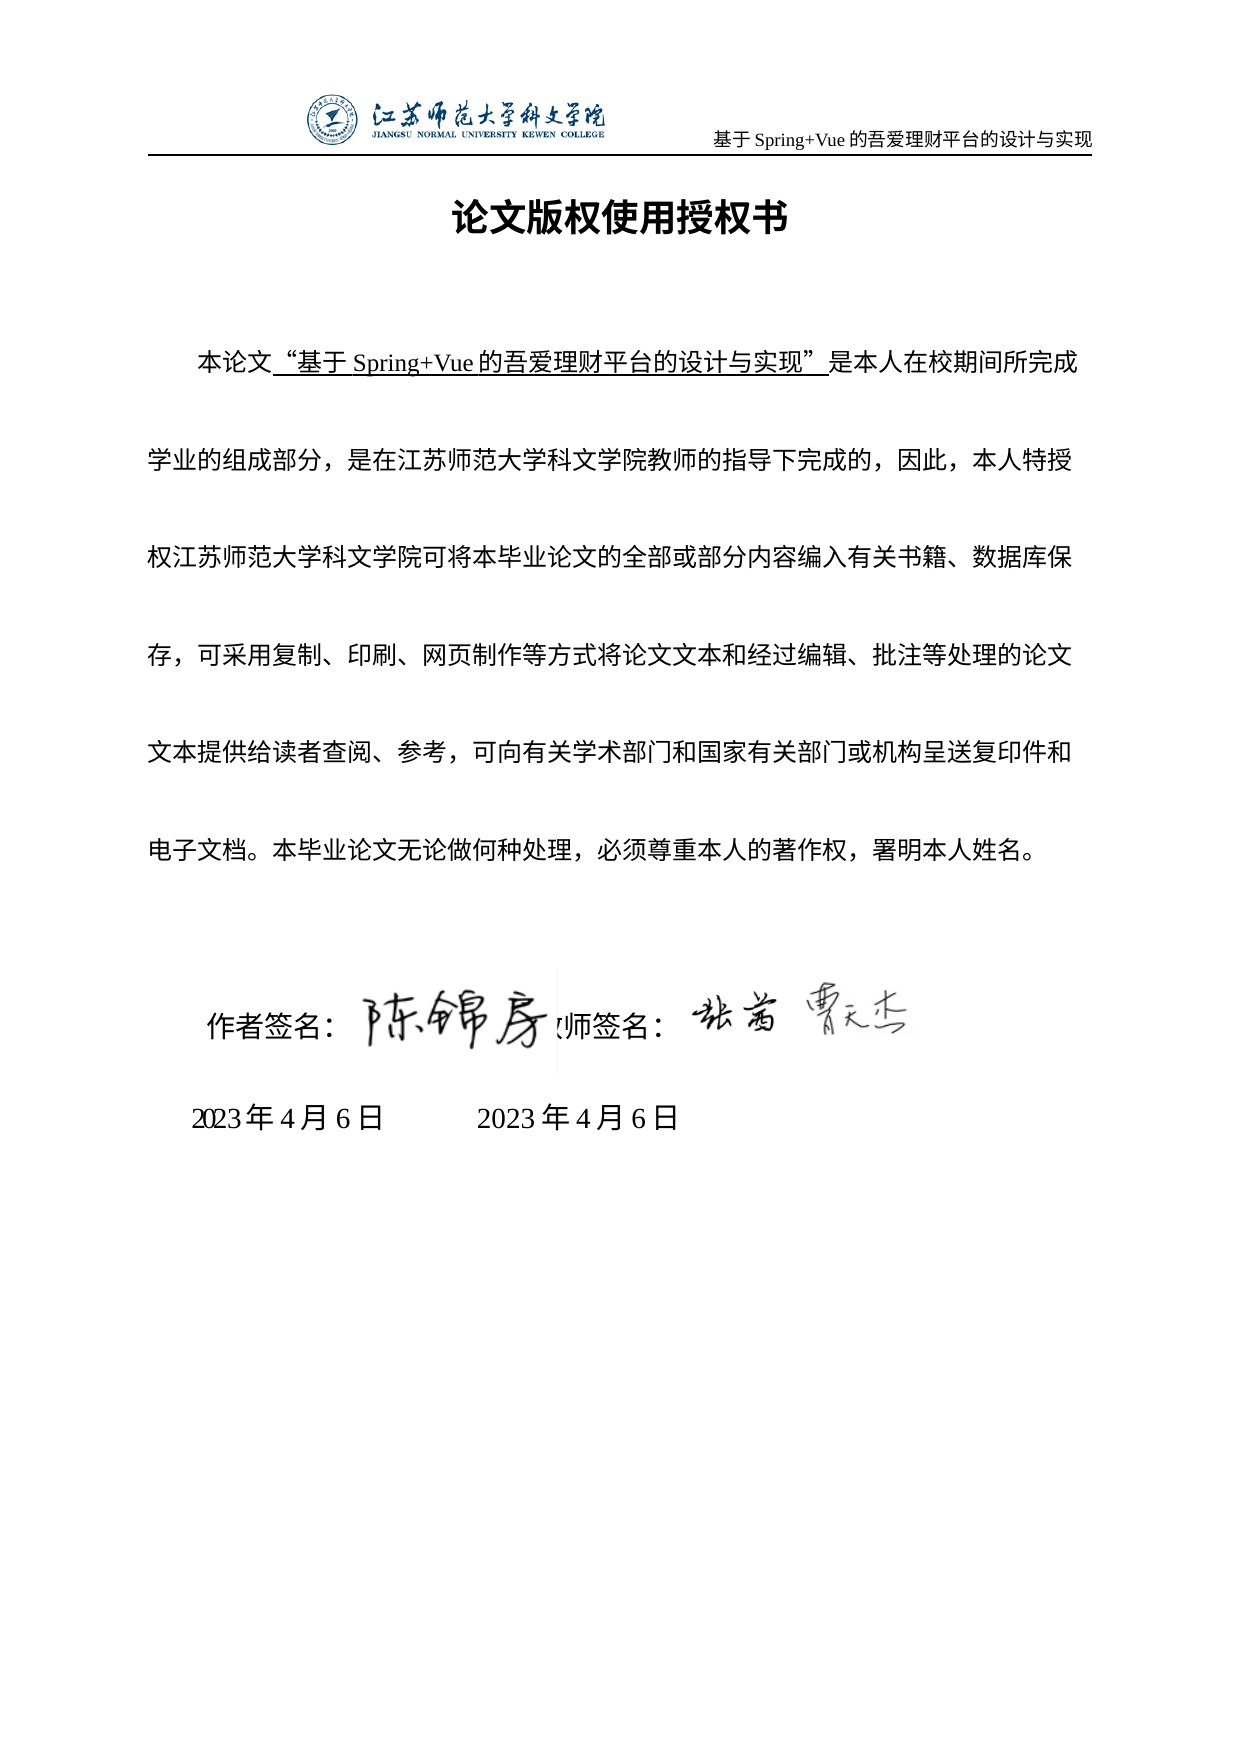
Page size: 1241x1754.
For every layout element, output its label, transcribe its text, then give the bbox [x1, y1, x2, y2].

text 202 3 年4月6日 2023年4月6日 [148, 1083, 1092, 1148]
picture [292, 88, 620, 147]
text 论文版权使用授权书 [148, 182, 1092, 247]
picture [686, 984, 788, 1038]
picture [800, 980, 916, 1038]
picture [352, 967, 558, 1074]
text 本论文“基于Spring+Vue的吾爱理财平台的设计与实现”是本人在校期间所完成学业的组成部分，是在江苏师范大学科文学院教师的指导下完成的，因此，本人特授权江苏师范大学科文学院可将本毕业论文的全部或部分内容编入有关书籍、数据库保存，可采用复制、印刷、网页制作等方式将论文文本和经过编辑、批注等处理的论文文本提供给读者查阅、参考，可向有关学术部门和国家有关部门或机构呈送复印件和电子文档。本毕业论文无论做何种处理，必须尊重本人的著作权，署明本人姓名。 [148, 328, 1092, 881]
